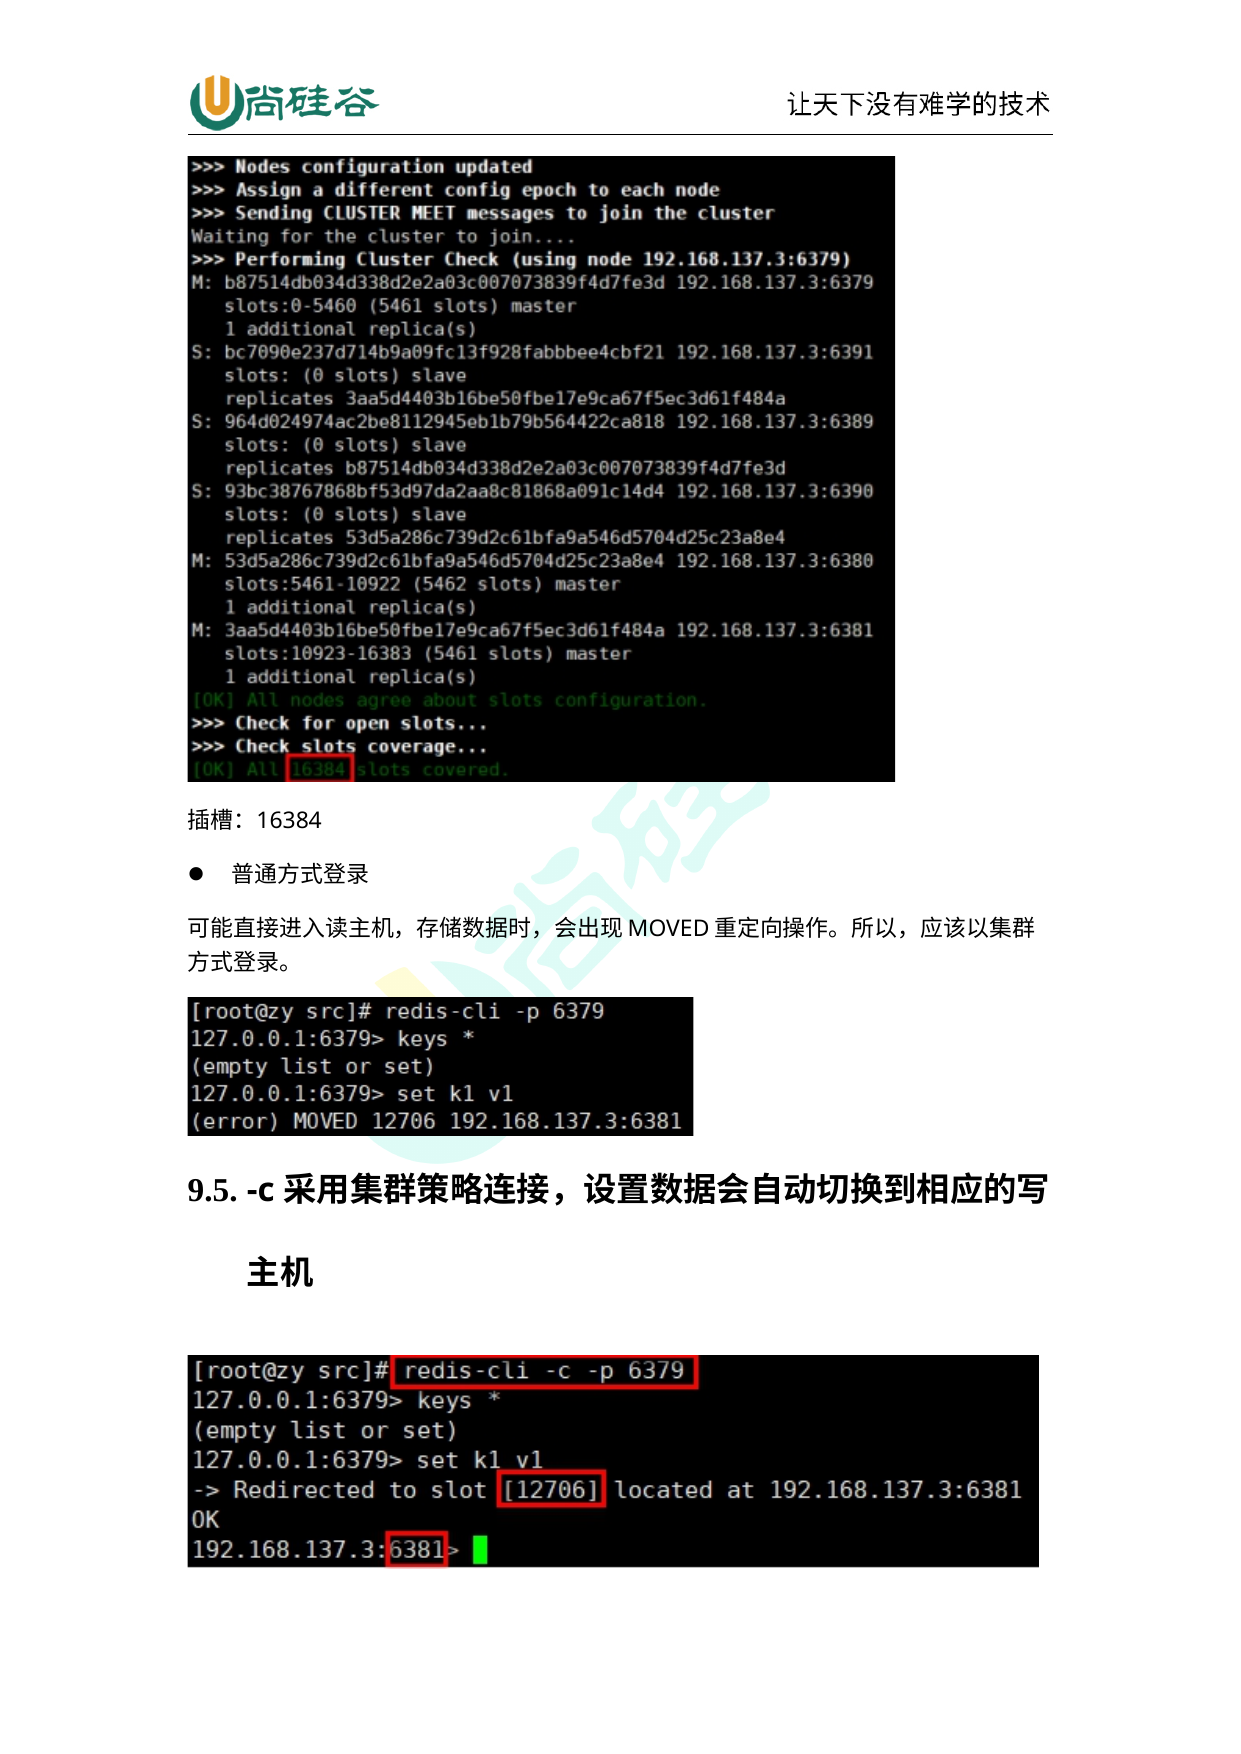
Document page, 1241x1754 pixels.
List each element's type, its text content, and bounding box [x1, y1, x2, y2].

picture [187, 73, 1053, 132]
list 普通方式登录 [187, 856, 1053, 889]
text 插槽：16384 [187, 802, 1053, 835]
text 可能直接进入读主机，存储数据时，会出现MOVED重定向操作。所以，应该以集群方式登录。 [187, 910, 1053, 977]
picture [187, 997, 694, 1136]
picture [187, 1355, 1039, 1569]
subtitle -c 采用集群策略连接，设置数据会自动切换到相应的写主机 [187, 1163, 1053, 1294]
picture [187, 156, 896, 782]
